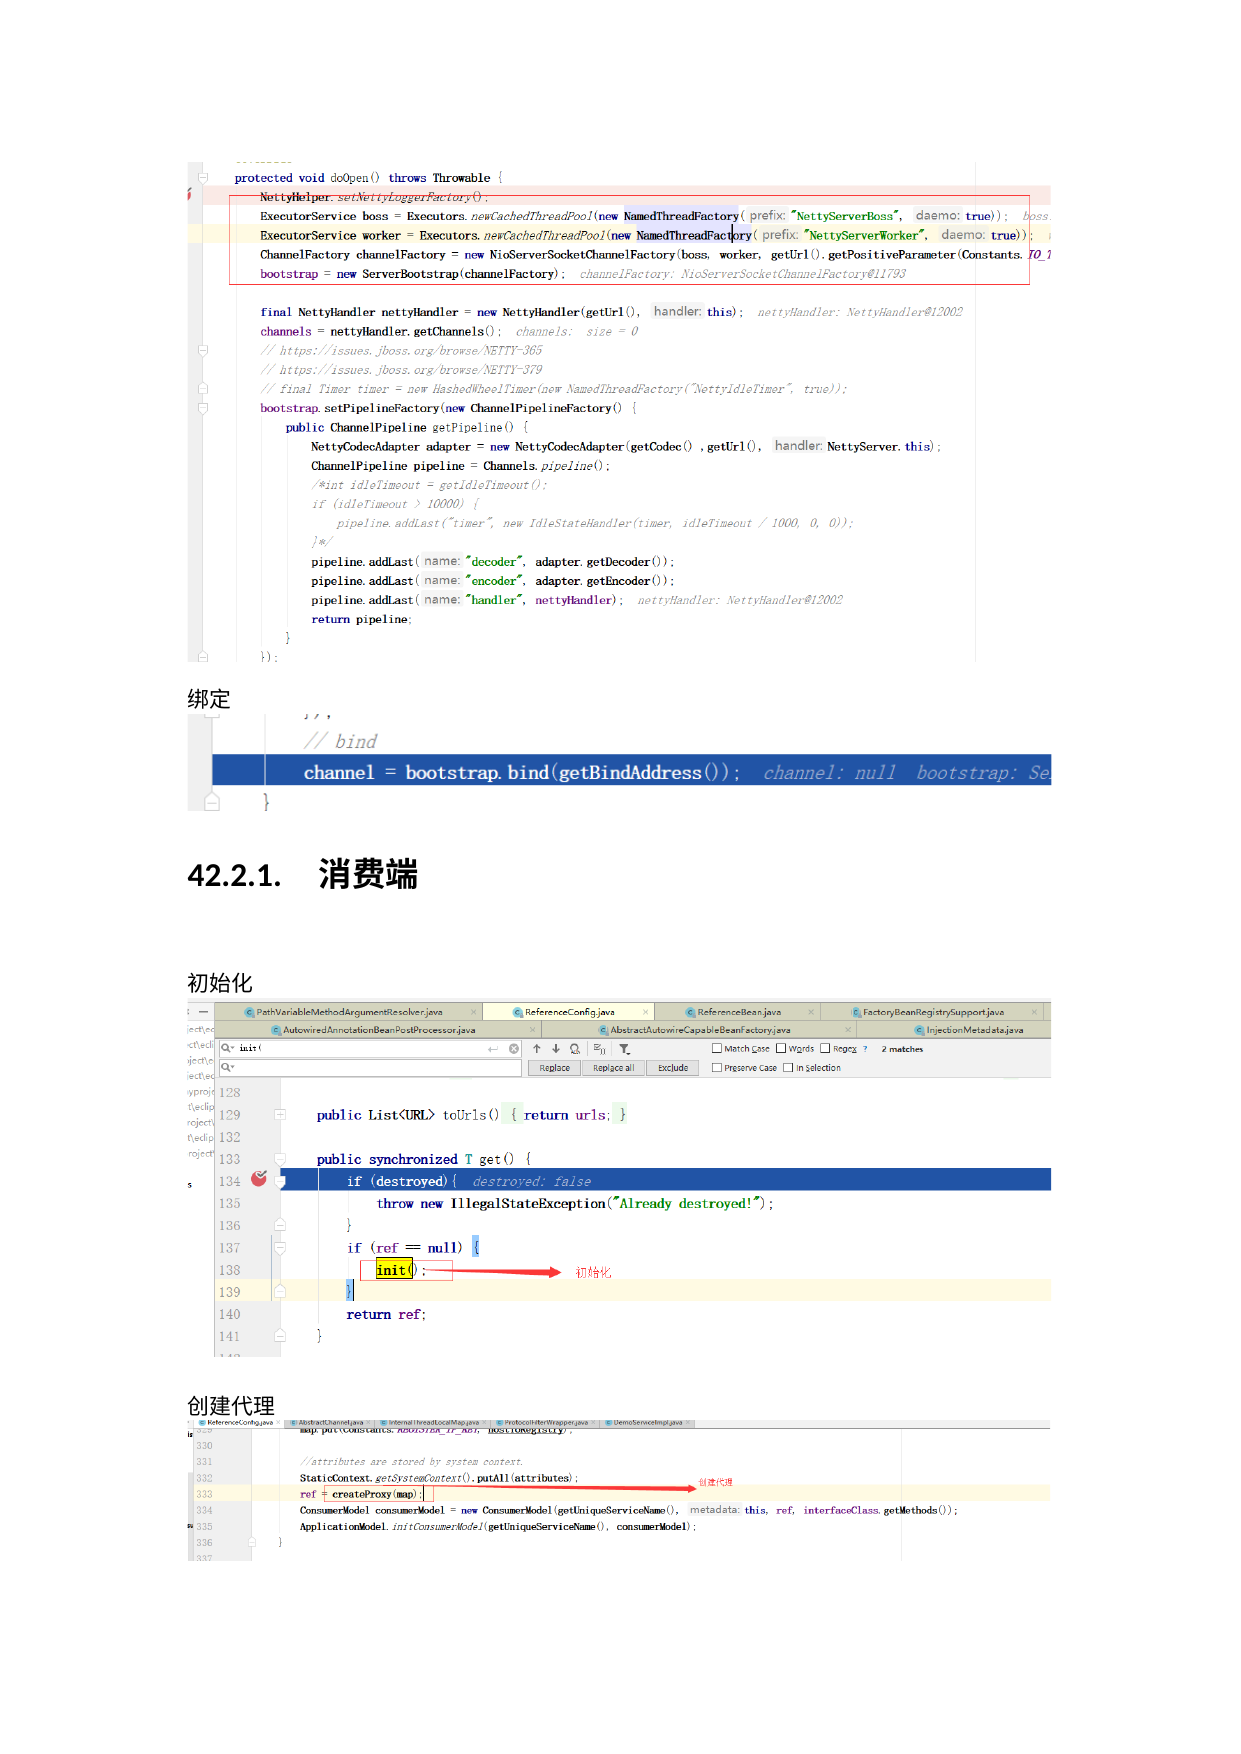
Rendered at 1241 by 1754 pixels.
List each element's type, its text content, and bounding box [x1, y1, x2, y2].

text 初始化 [187, 966, 1053, 998]
picture [187, 1420, 1051, 1561]
text 创建代理 [187, 1388, 1053, 1421]
picture [187, 714, 1052, 811]
subtitle 消费端 [187, 839, 1053, 904]
picture [187, 162, 1051, 662]
text 绑定 [187, 682, 1053, 714]
picture [187, 998, 1052, 1357]
